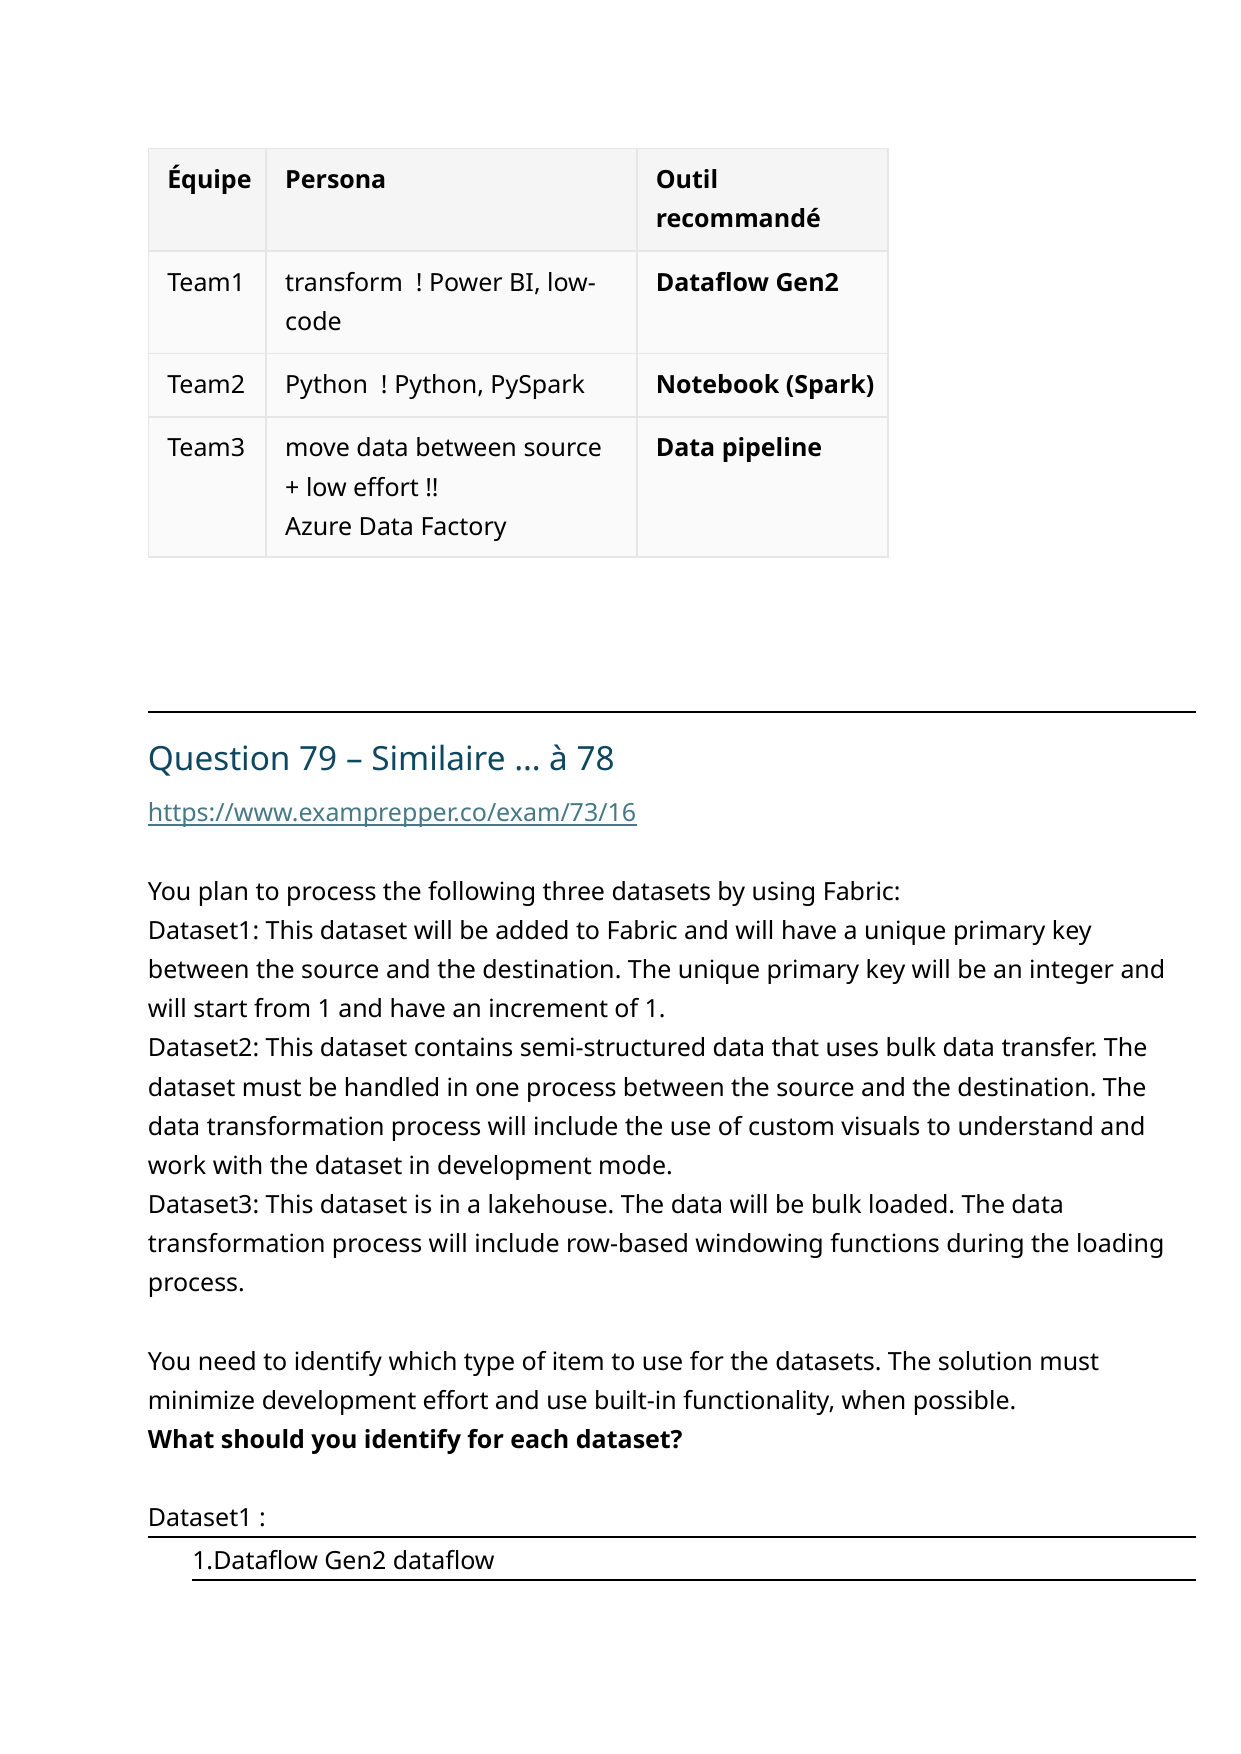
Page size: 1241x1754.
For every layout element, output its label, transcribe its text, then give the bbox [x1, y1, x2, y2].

text https://www.examprepper.co/exam/73/16 [148, 795, 1196, 829]
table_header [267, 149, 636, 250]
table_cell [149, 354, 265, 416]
text You plan to process the following three datasets by using Fabric: [148, 873, 1196, 907]
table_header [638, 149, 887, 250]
text You need to identify which type of item to use for the datasets. The solution must minimize development effort and use built-in functionality, when possible. [148, 1343, 1196, 1417]
text Dataset2: This dataset contains semi-structured data that uses bulk data transfer. The dataset must be handled in one process between the source and the destination. The data transformation process will include the use of custom visuals to understand and work with the dataset in development mode. [148, 1030, 1196, 1182]
text What should you identify for each dataset? [148, 1422, 1196, 1456]
text Dataset1 : [148, 1500, 1196, 1536]
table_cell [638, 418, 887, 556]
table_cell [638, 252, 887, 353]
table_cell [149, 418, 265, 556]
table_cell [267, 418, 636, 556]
text 1.Dataflow Gen2 dataflow [192, 1543, 1196, 1579]
text Dataset3: This dataset is in a lakehouse. The data will be bulk loaded. The data transformation process will include row-based windowing functions during the loading process. [148, 1187, 1196, 1299]
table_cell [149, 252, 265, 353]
text Dataset1: This dataset will be added to Fabric and will have a unique primary key between the source and the destination. The unique primary key will be an integer and will start from 1 and have an increment of 1. [148, 913, 1196, 1025]
subtitle Question 79 – Similaire … à 78 [148, 734, 1196, 780]
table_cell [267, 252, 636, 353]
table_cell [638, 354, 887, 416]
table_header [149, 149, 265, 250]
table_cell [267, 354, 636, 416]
